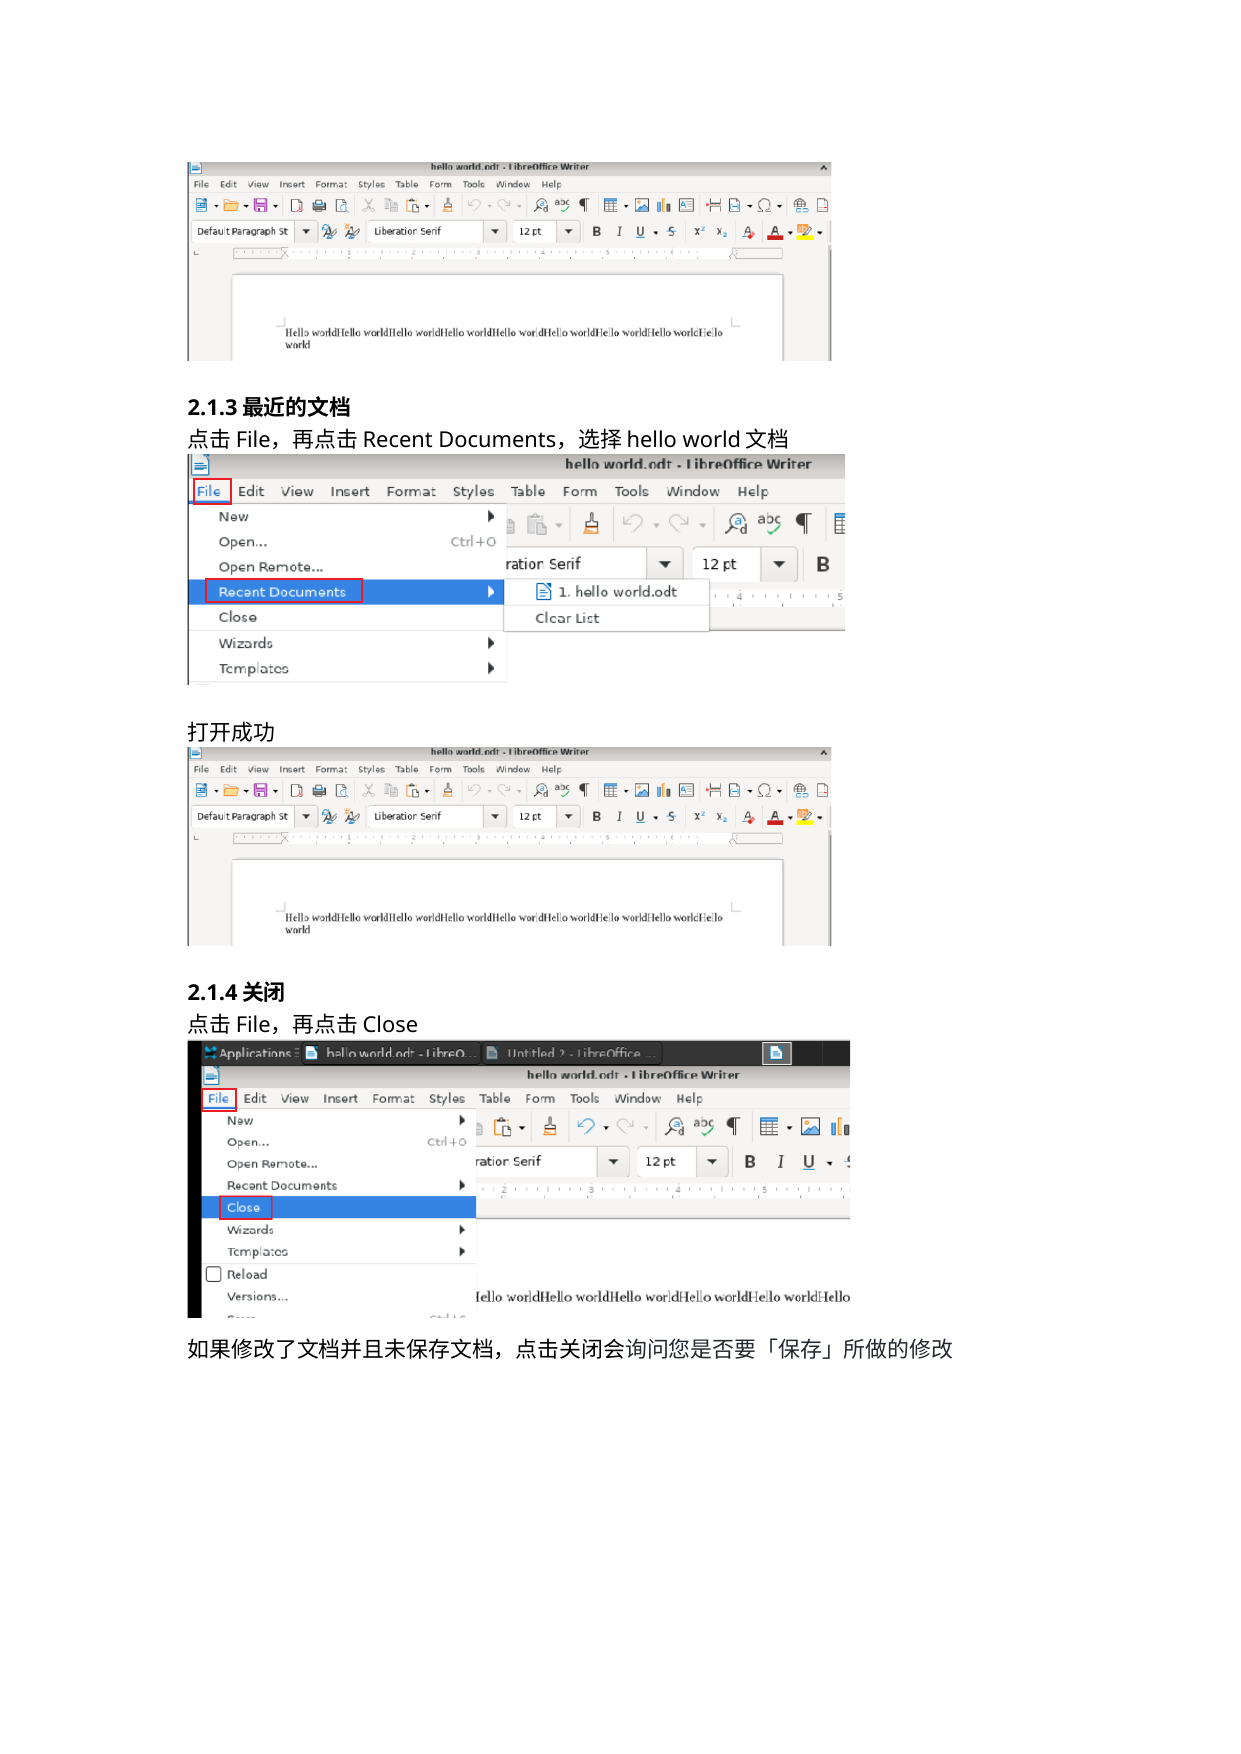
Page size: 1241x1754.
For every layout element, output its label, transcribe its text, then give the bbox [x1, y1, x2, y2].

text 打开成功 [187, 714, 1053, 747]
picture [187, 454, 846, 685]
picture [187, 1039, 851, 1318]
text 2.1.4关闭 [187, 974, 1053, 1007]
text 2.1.3最近的文档 [187, 389, 1053, 422]
text 点击File，再点击Recent Documents，选择hello world文档 [187, 422, 1053, 454]
picture [187, 162, 832, 361]
picture [187, 747, 832, 946]
text 如果修改了文档并且未保存文档，点击关闭会询问您是否要「保存」所做的修改 [187, 1332, 1053, 1364]
text 点击File，再点击Close [187, 1007, 1053, 1039]
